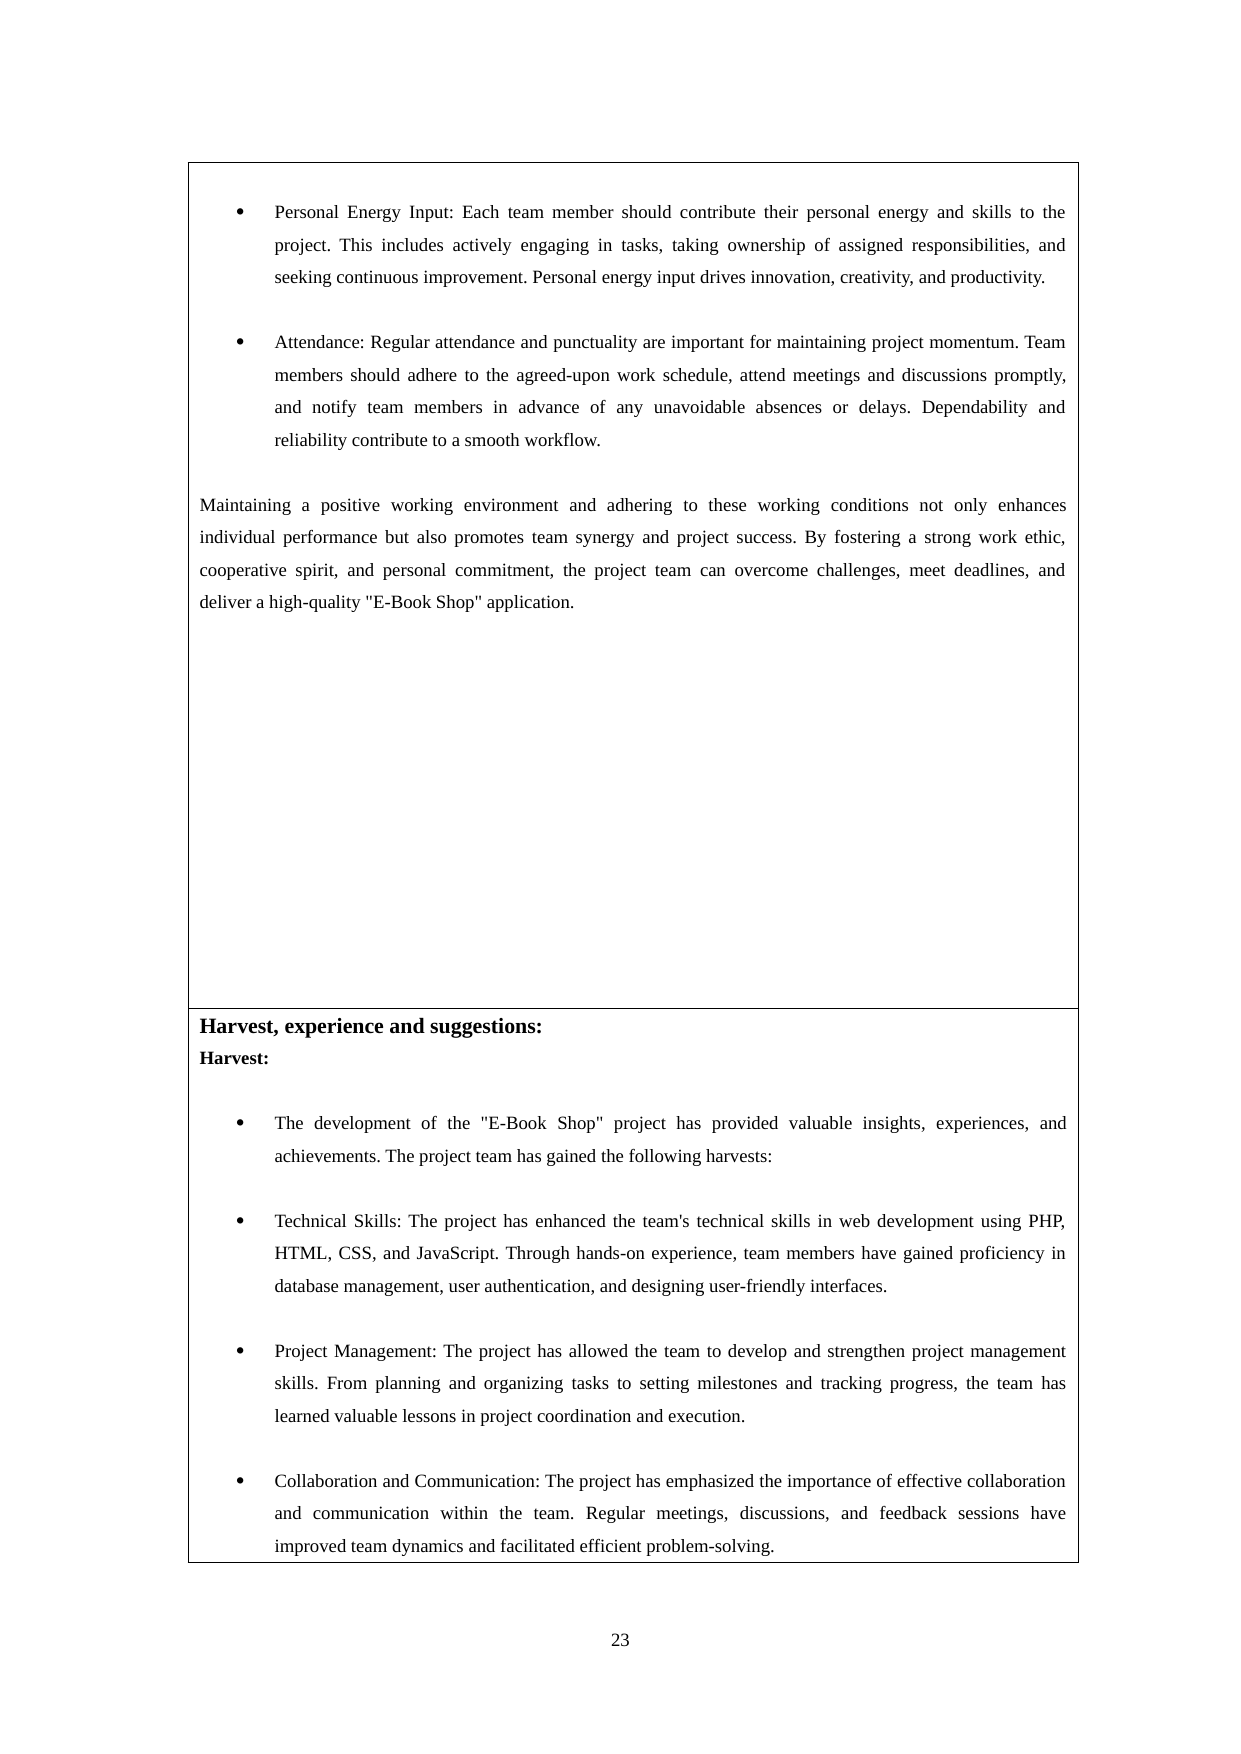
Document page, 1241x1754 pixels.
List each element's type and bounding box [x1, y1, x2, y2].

table_cell [189, 1009, 1078, 1562]
table_cell [189, 163, 1078, 1008]
